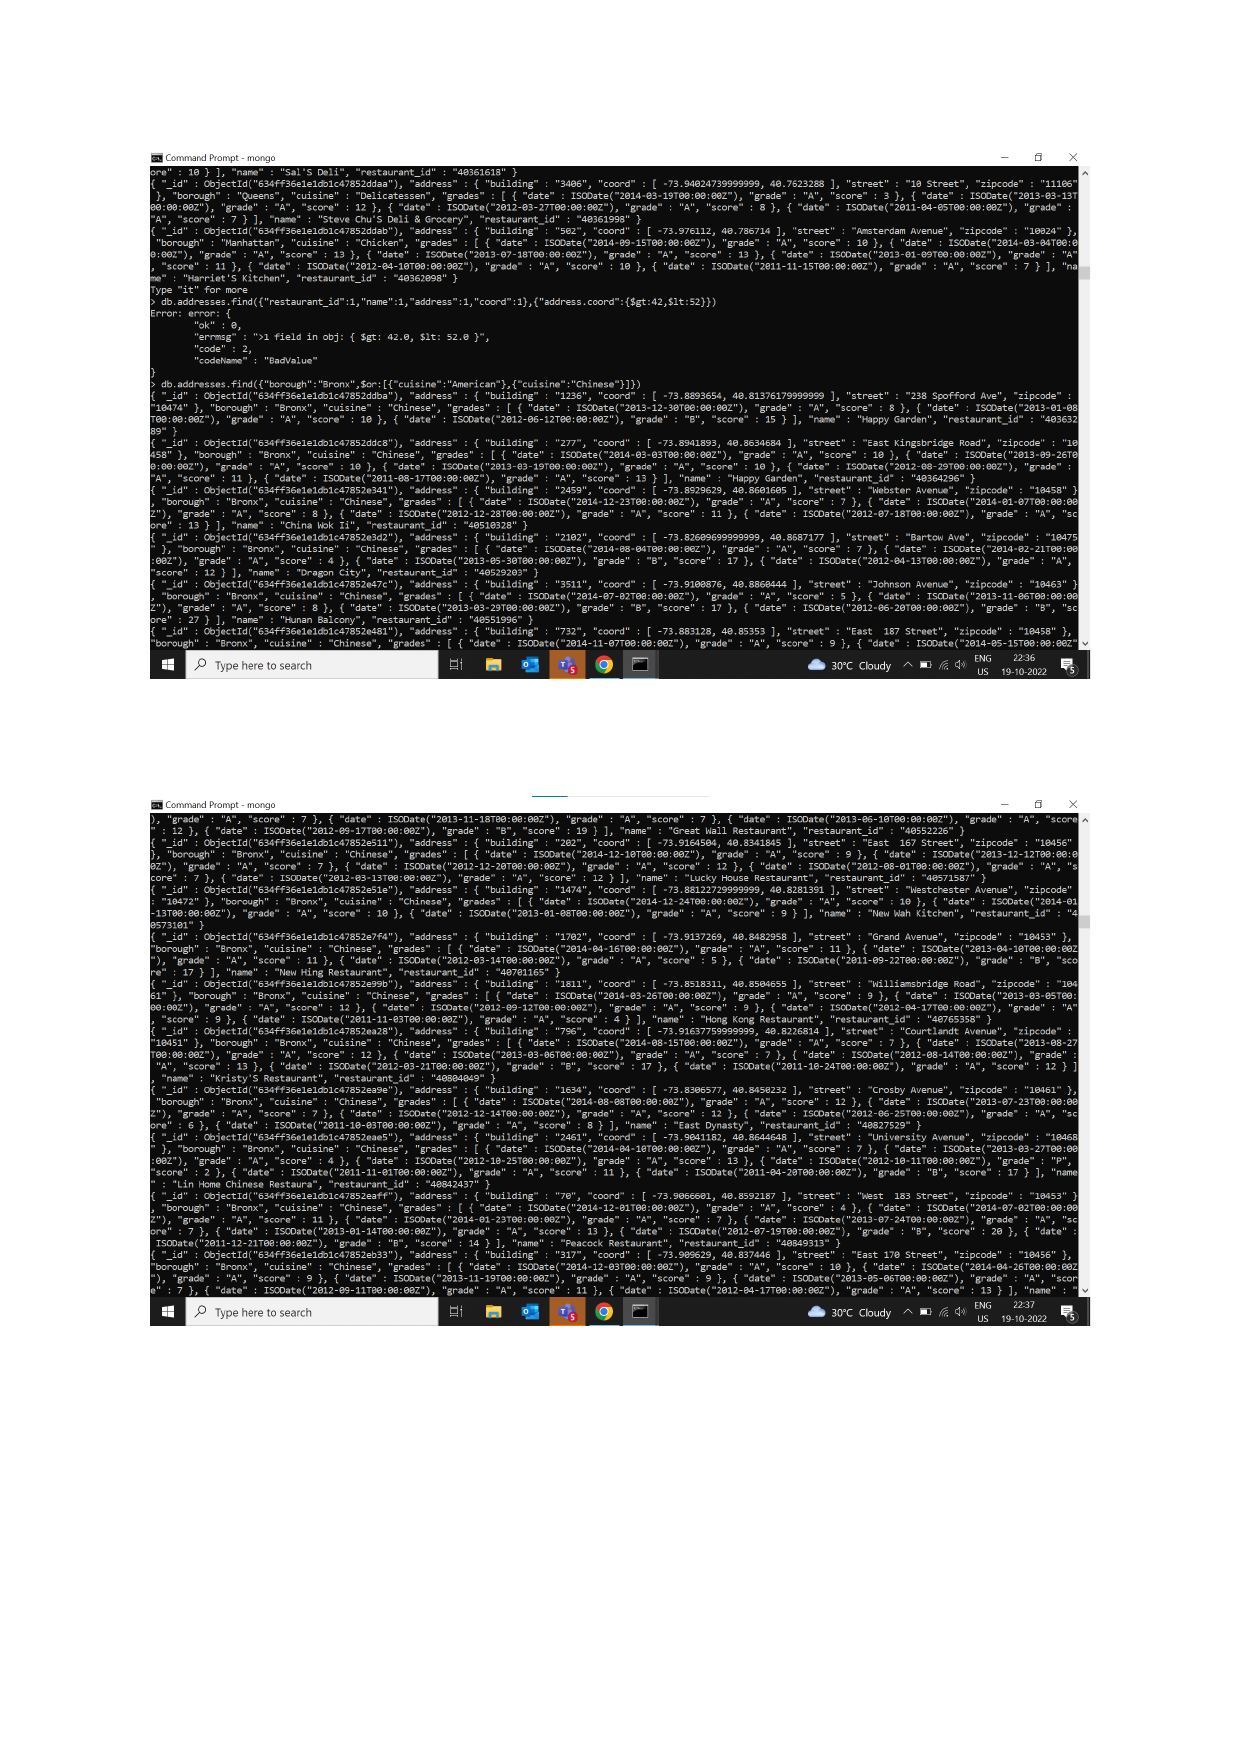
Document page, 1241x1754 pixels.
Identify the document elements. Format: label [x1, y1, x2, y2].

picture [150, 150, 1091, 679]
picture [150, 796, 1091, 1326]
